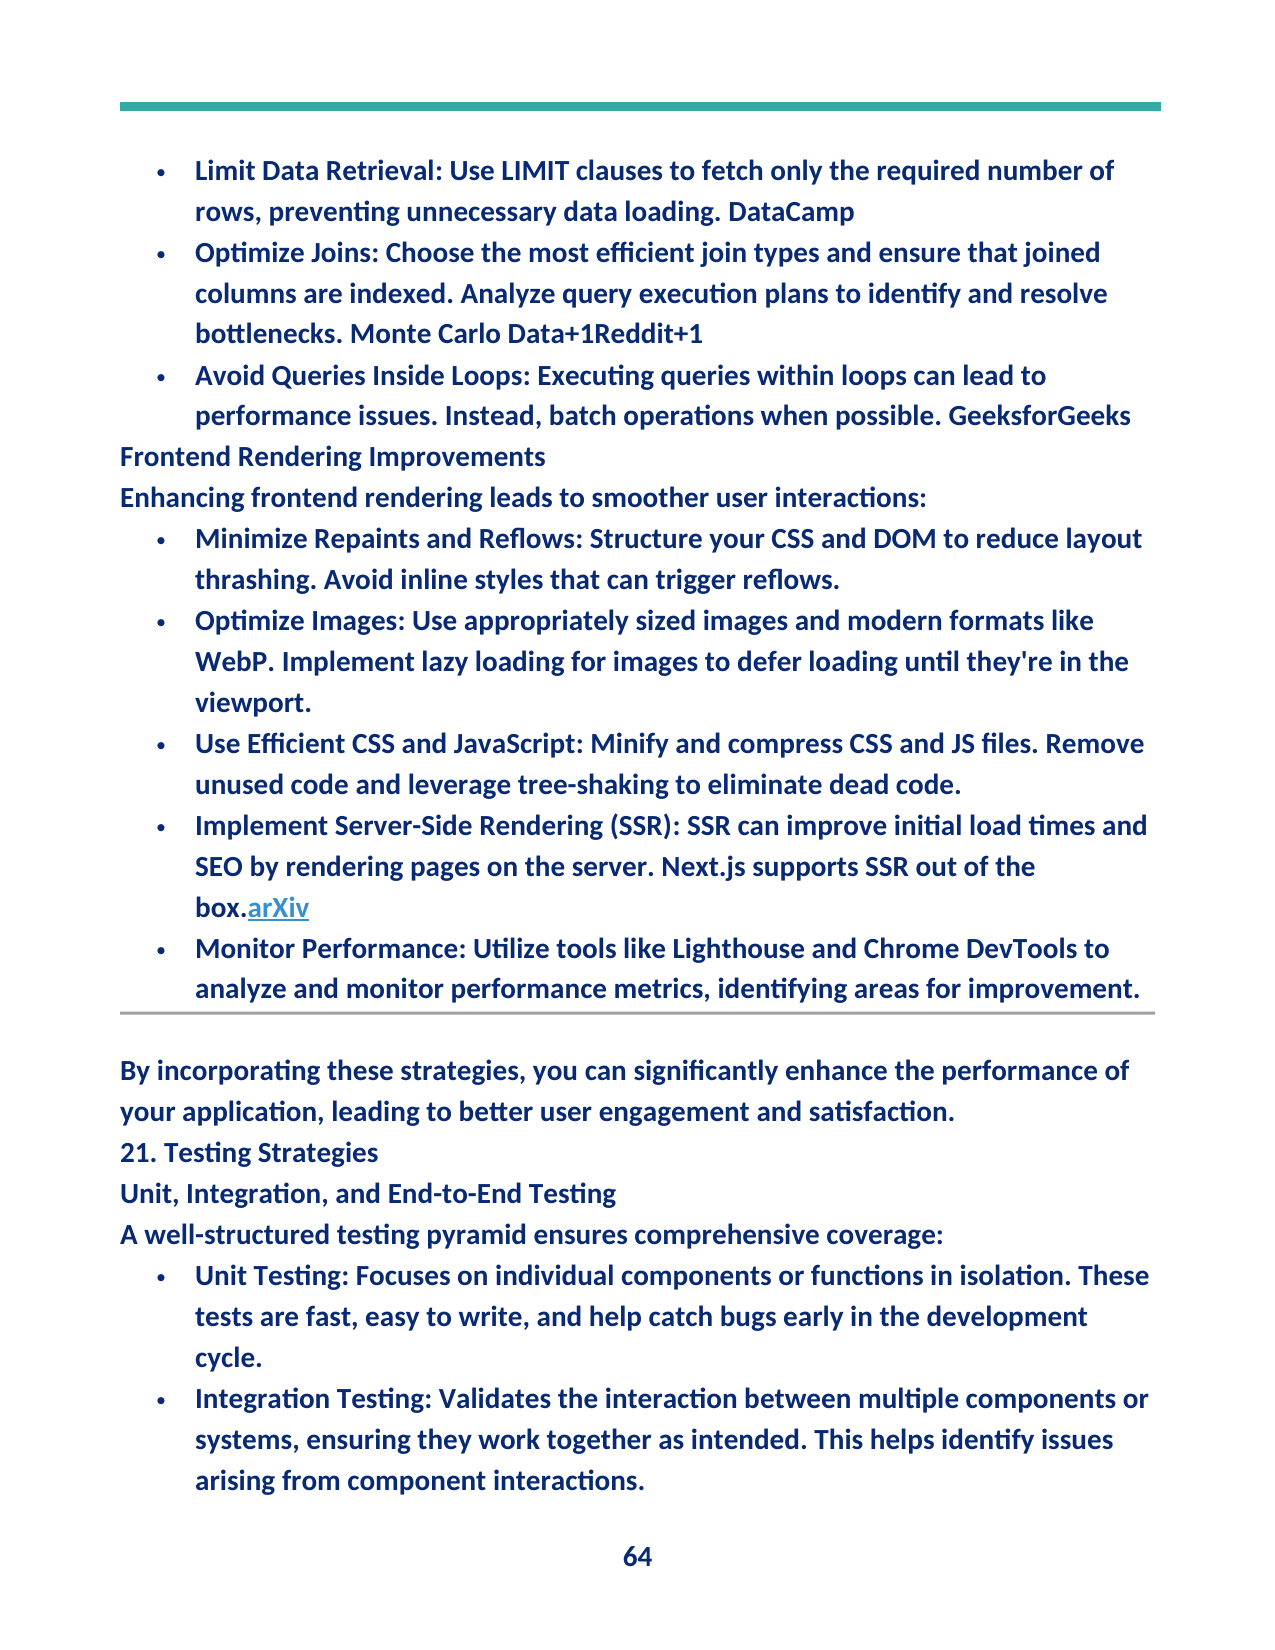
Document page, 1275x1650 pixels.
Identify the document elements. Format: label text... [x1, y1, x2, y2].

list Optimize Images: Use appropriately sized images and modern formats like WebP. Implement lazy loading for images to defer loading until they're in the viewport. [157, 602, 1155, 720]
text 21. Testing Strategies [120, 1134, 1155, 1170]
list Minimize Repaints and Reflows: Structure your CSS and DOM to reduce layout thrashing. Avoid inline styles that can trigger reflows. [157, 520, 1155, 597]
list Integration Testing: Validates the interaction between multiple components or systems, ensuring they work together as intended. This helps identify issues arising from component interactions. [157, 1380, 1155, 1497]
list Monitor Performance: Utilize tools like Lighthouse and Chrome DevTools to analyze and monitor performance metrics, identifying areas for improvement. [157, 930, 1155, 1006]
list Avoid Queries Inside Loops: Executing queries within loops can lead to performance issues. Instead, batch operations when possible. GeeksforGeeks [157, 357, 1155, 433]
list Implement Server-Side Rendering (SSR): SSR can improve initial load times and SEO by rendering pages on the server. Next.js supports SSR out of the box.arXiv [157, 807, 1155, 924]
text A well-structured testing pyramid ensures comprehensive coverage: [120, 1216, 1155, 1252]
text Unit, Integration, and End-to-End Testing [120, 1175, 1155, 1211]
list Optimize Joins: Choose the most efficient join types and ensure that joined columns are indexed. Analyze query execution plans to identify and resolve bottlenecks. Monte Carlo Data+1Reddit+1 [157, 234, 1155, 351]
list Limit Data Retrieval: Use LIMIT clauses to fetch only the required number of rows, preventing unnecessary data loading. DataCamp [157, 152, 1155, 228]
list Use Efficient CSS and JavaScript: Minify and compress CSS and JS files. Remove unused code and leverage tree-shaking to eliminate dead code. [157, 725, 1155, 802]
text Enhancing frontend rendering leads to smoother user interactions: [120, 479, 1155, 515]
list Unit Testing: Focuses on individual components or functions in isolation. These tests are fast, easy to write, and help catch bugs early in the development cycle. [157, 1257, 1155, 1375]
text Frontend Rendering Improvements [120, 438, 1155, 474]
text By incorporating these strategies, you can significantly enhance the performance of your application, leading to better user engagement and satisfaction. [120, 1052, 1155, 1129]
